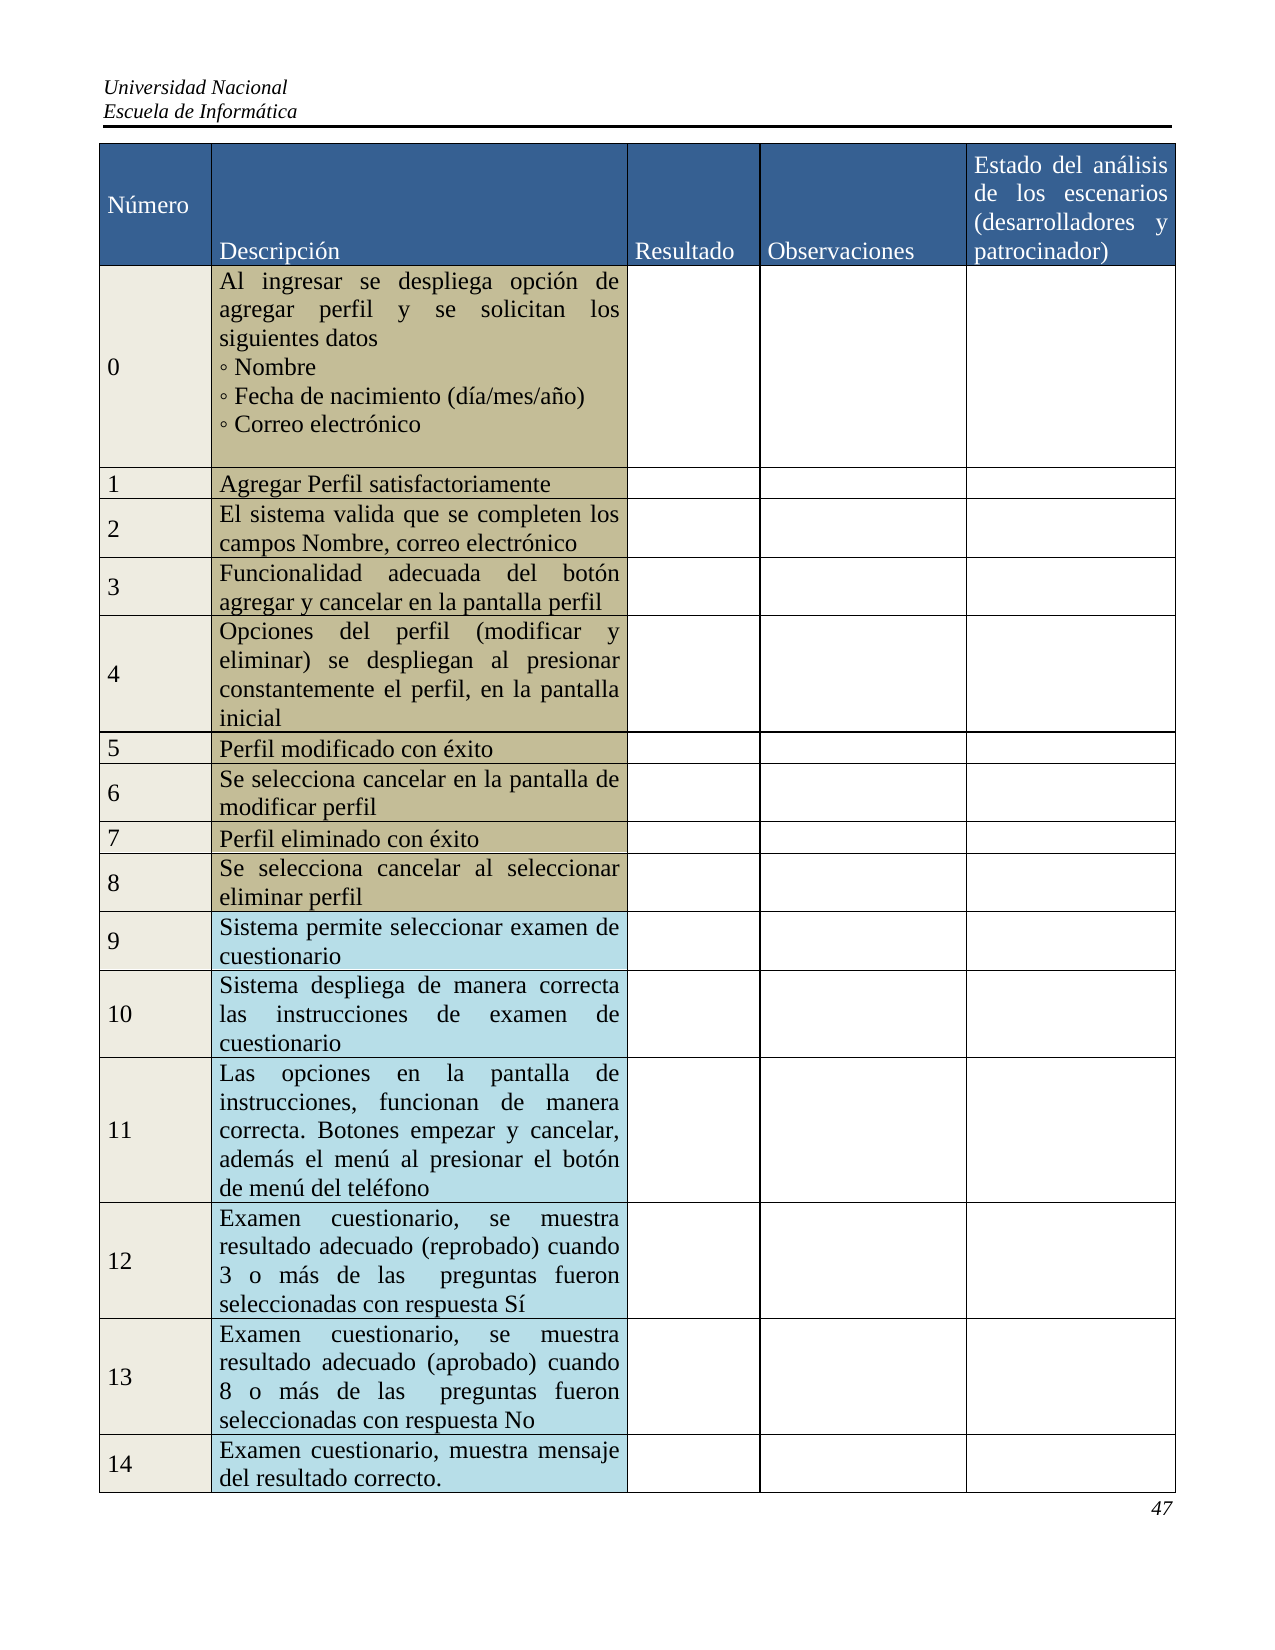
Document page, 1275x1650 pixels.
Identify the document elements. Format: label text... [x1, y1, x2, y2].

table_cell Sistema permite seleccionar examen de cuestionario [212, 912, 627, 969]
table_cell Observaciones [761, 144, 966, 265]
table_cell [967, 558, 1175, 615]
table_cell [761, 912, 966, 969]
table_cell [761, 971, 966, 1057]
table_cell [967, 266, 1175, 467]
table_cell 7 [100, 822, 211, 852]
table_cell [967, 733, 1175, 763]
table_cell 9 [100, 912, 211, 969]
table_cell 2 [100, 499, 211, 557]
table_cell [761, 1058, 966, 1202]
table_cell [628, 499, 759, 557]
table_cell [967, 912, 1175, 969]
table_cell Perfil eliminado con éxito [212, 822, 627, 852]
table_cell 6 [100, 764, 211, 821]
table_cell [628, 1435, 759, 1492]
table_cell [967, 1319, 1175, 1434]
table_cell [761, 733, 966, 763]
table_cell Funcionalidad adecuada del botón agregar y cancelar en la pantalla perfil [212, 558, 627, 615]
table_cell Se selecciona cancelar en la pantalla de modificar perfil [212, 764, 627, 821]
table_cell Estado del análisis de los escenarios (desarrolladores y patrocinador) [967, 144, 1175, 265]
table_cell [967, 1203, 1175, 1318]
table_cell [967, 822, 1175, 852]
table_cell [967, 764, 1175, 821]
table_cell Las opciones en la pantalla de instrucciones, funcionan de manera correcta. Botones empezar y cancelar, además el menú al presionar el botón de menú del teléfono [212, 1058, 627, 1202]
table_cell [967, 499, 1175, 557]
table_cell [628, 733, 759, 763]
table_cell Descripción [212, 144, 627, 265]
table_cell Examen cuestionario, muestra mensaje del resultado correcto. [212, 1435, 627, 1492]
table_cell [967, 971, 1175, 1057]
table_cell [628, 616, 759, 731]
table_cell [761, 558, 966, 615]
table_cell Opciones del perfil (modificar y eliminar) se despliegan al presionar constantemente el perfil, en la pantalla inicial [212, 616, 627, 731]
table_cell [967, 468, 1175, 498]
table_cell 13 [100, 1319, 211, 1434]
table_cell [967, 616, 1175, 731]
table_cell 11 [100, 1058, 211, 1202]
table_cell [628, 854, 759, 911]
table_cell Sistema despliega de manera correcta las instrucciones de examen de cuestionario [212, 971, 627, 1057]
table_cell 0 [100, 266, 211, 467]
table_cell [761, 499, 966, 557]
table_cell [628, 1319, 759, 1434]
table_cell [761, 616, 966, 731]
table_cell [628, 266, 759, 467]
table_cell [628, 912, 759, 969]
table_cell [761, 854, 966, 911]
table_cell Al ingresar se despliega opción de agregar perfil y se solicitan los siguientes datos ◦ Nombre ◦ Fecha de nacimiento (día/mes/año) ◦ Correo electrónico [212, 266, 627, 467]
table_cell [628, 822, 759, 852]
table_cell Examen cuestionario, se muestra resultado adecuado (reprobado) cuando 3 o más de las preguntas fueron seleccionadas con respuesta Sí [212, 1203, 627, 1318]
table_cell El sistema valida que se completen los campos Nombre, correo electrónico [212, 499, 627, 557]
table_cell 5 [100, 733, 211, 763]
table_cell Número [100, 144, 211, 265]
table_cell 8 [100, 854, 211, 911]
table_cell [628, 971, 759, 1057]
table_cell 1 [100, 468, 211, 498]
table_cell [628, 764, 759, 821]
table_cell 14 [100, 1435, 211, 1492]
table_cell 12 [100, 1203, 211, 1318]
table_cell 10 [100, 971, 211, 1057]
table_cell Agregar Perfil satisfactoriamente [212, 468, 627, 498]
table_cell [761, 266, 966, 467]
table_cell [628, 558, 759, 615]
table_cell [967, 854, 1175, 911]
table_cell [761, 822, 966, 852]
table_cell [967, 1435, 1175, 1492]
table_cell [761, 1319, 966, 1434]
table_cell 4 [100, 616, 211, 731]
table_cell [761, 1203, 966, 1318]
table_cell [628, 1058, 759, 1202]
table_cell [628, 468, 759, 498]
table_cell [761, 1435, 966, 1492]
table_cell Se selecciona cancelar al seleccionar eliminar perfil [212, 854, 627, 911]
table_cell [628, 1203, 759, 1318]
table_cell Examen cuestionario, se muestra resultado adecuado (aprobado) cuando 8 o más de las preguntas fueron seleccionadas con respuesta No [212, 1319, 627, 1434]
table_cell Perfil modificado con éxito [212, 733, 627, 763]
table_cell 3 [100, 558, 211, 615]
table_cell [761, 468, 966, 498]
table_cell [761, 764, 966, 821]
table_cell [967, 1058, 1175, 1202]
table_cell Resultado [628, 144, 759, 265]
